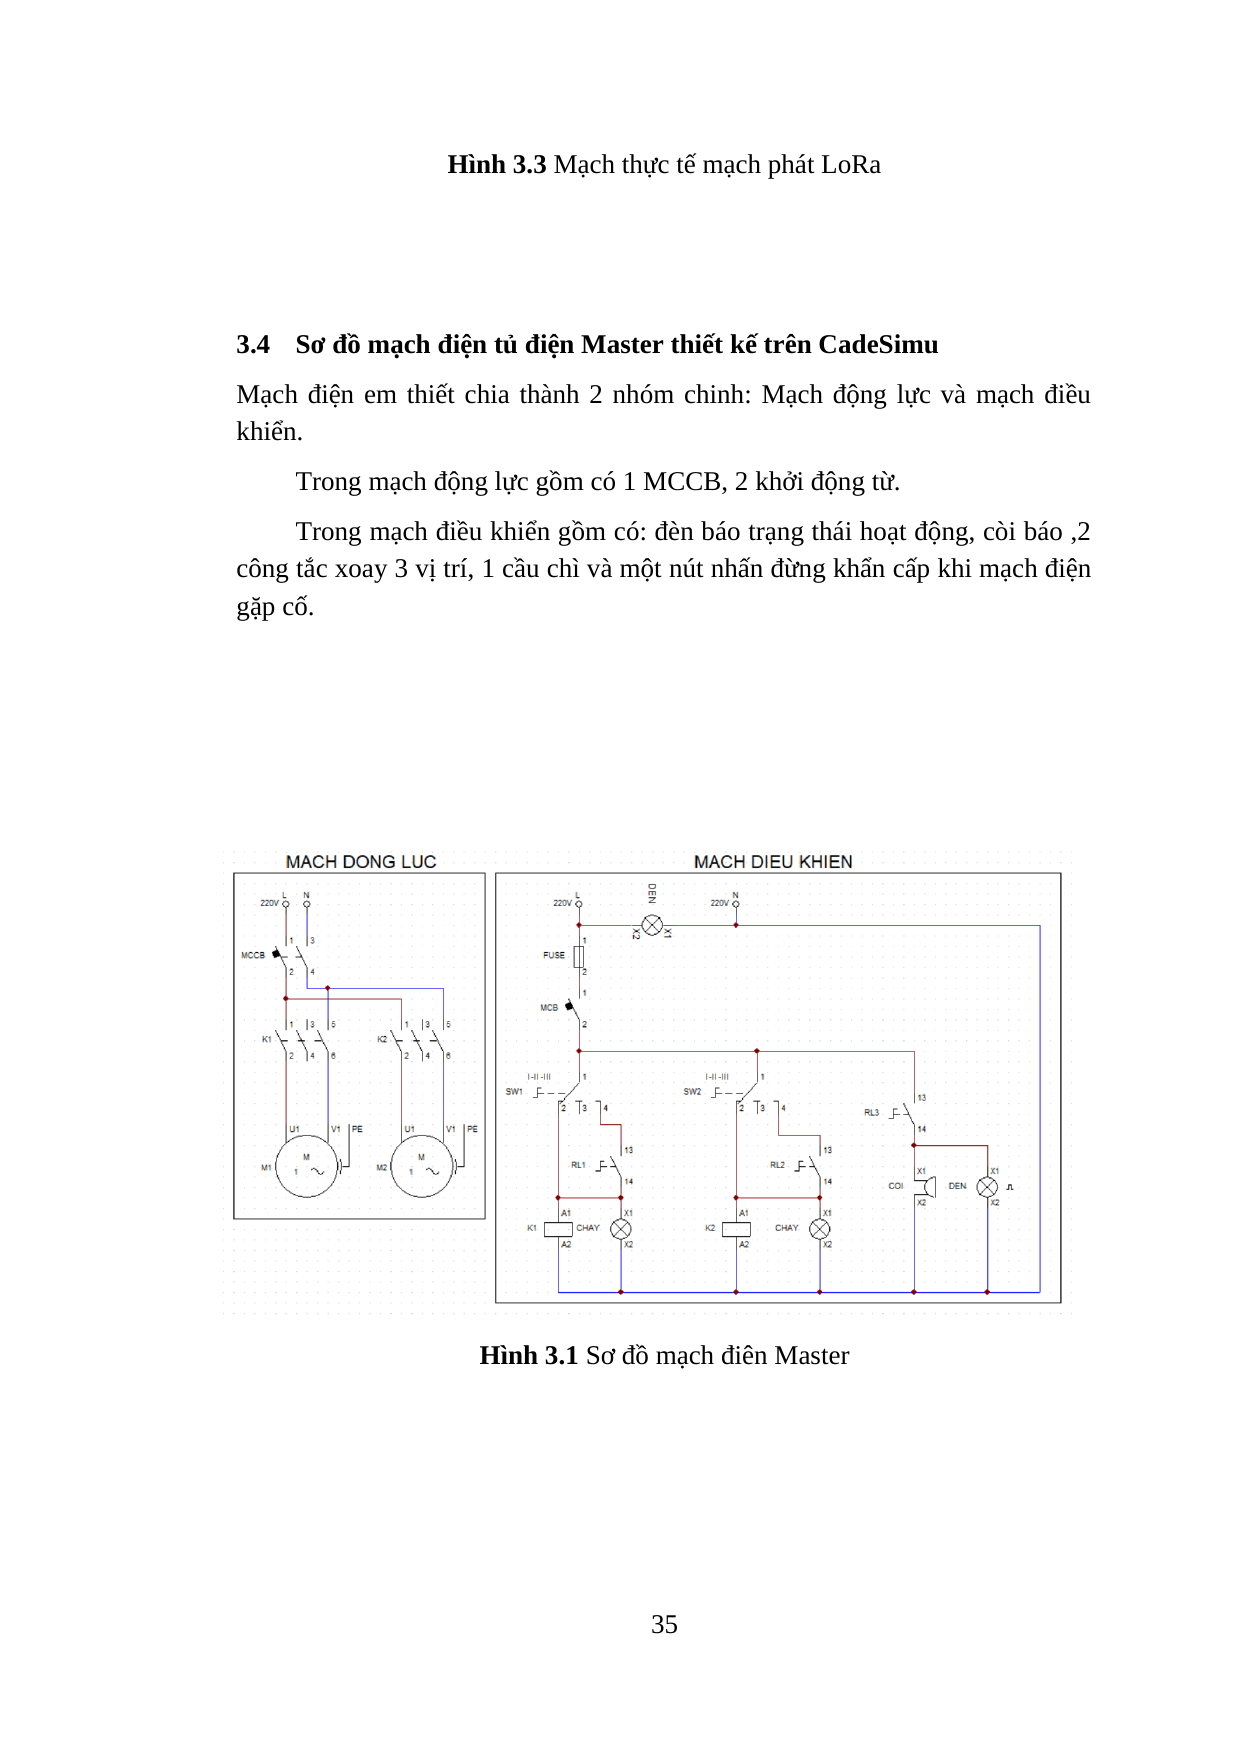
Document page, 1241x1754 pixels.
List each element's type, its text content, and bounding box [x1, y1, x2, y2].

text Trong mạch động lực gồm có 1 MCCB, 2 khởi động từ. [236, 465, 1092, 496]
text Sơ đồ mạch điện tủ điện Master thiết kế trên CadeSimu [236, 328, 1092, 359]
text Mạch thực tế mạch phát LoRa [236, 148, 1092, 179]
text Mạch điện em thiết chia thành 2 nhóm chinh: Mạch động lực và mạch điều khiển. [236, 378, 1092, 447]
picture [219, 847, 1076, 1321]
text Trong mạch điều khiển gồm có: đèn báo trạng thái hoạt động, còi báo ,2 công tắc xoay 3 vị trí, 1 cầu chì và một nút nhấn đừng khẩn cấp khi mạch điện gặp cố. [236, 515, 1092, 621]
